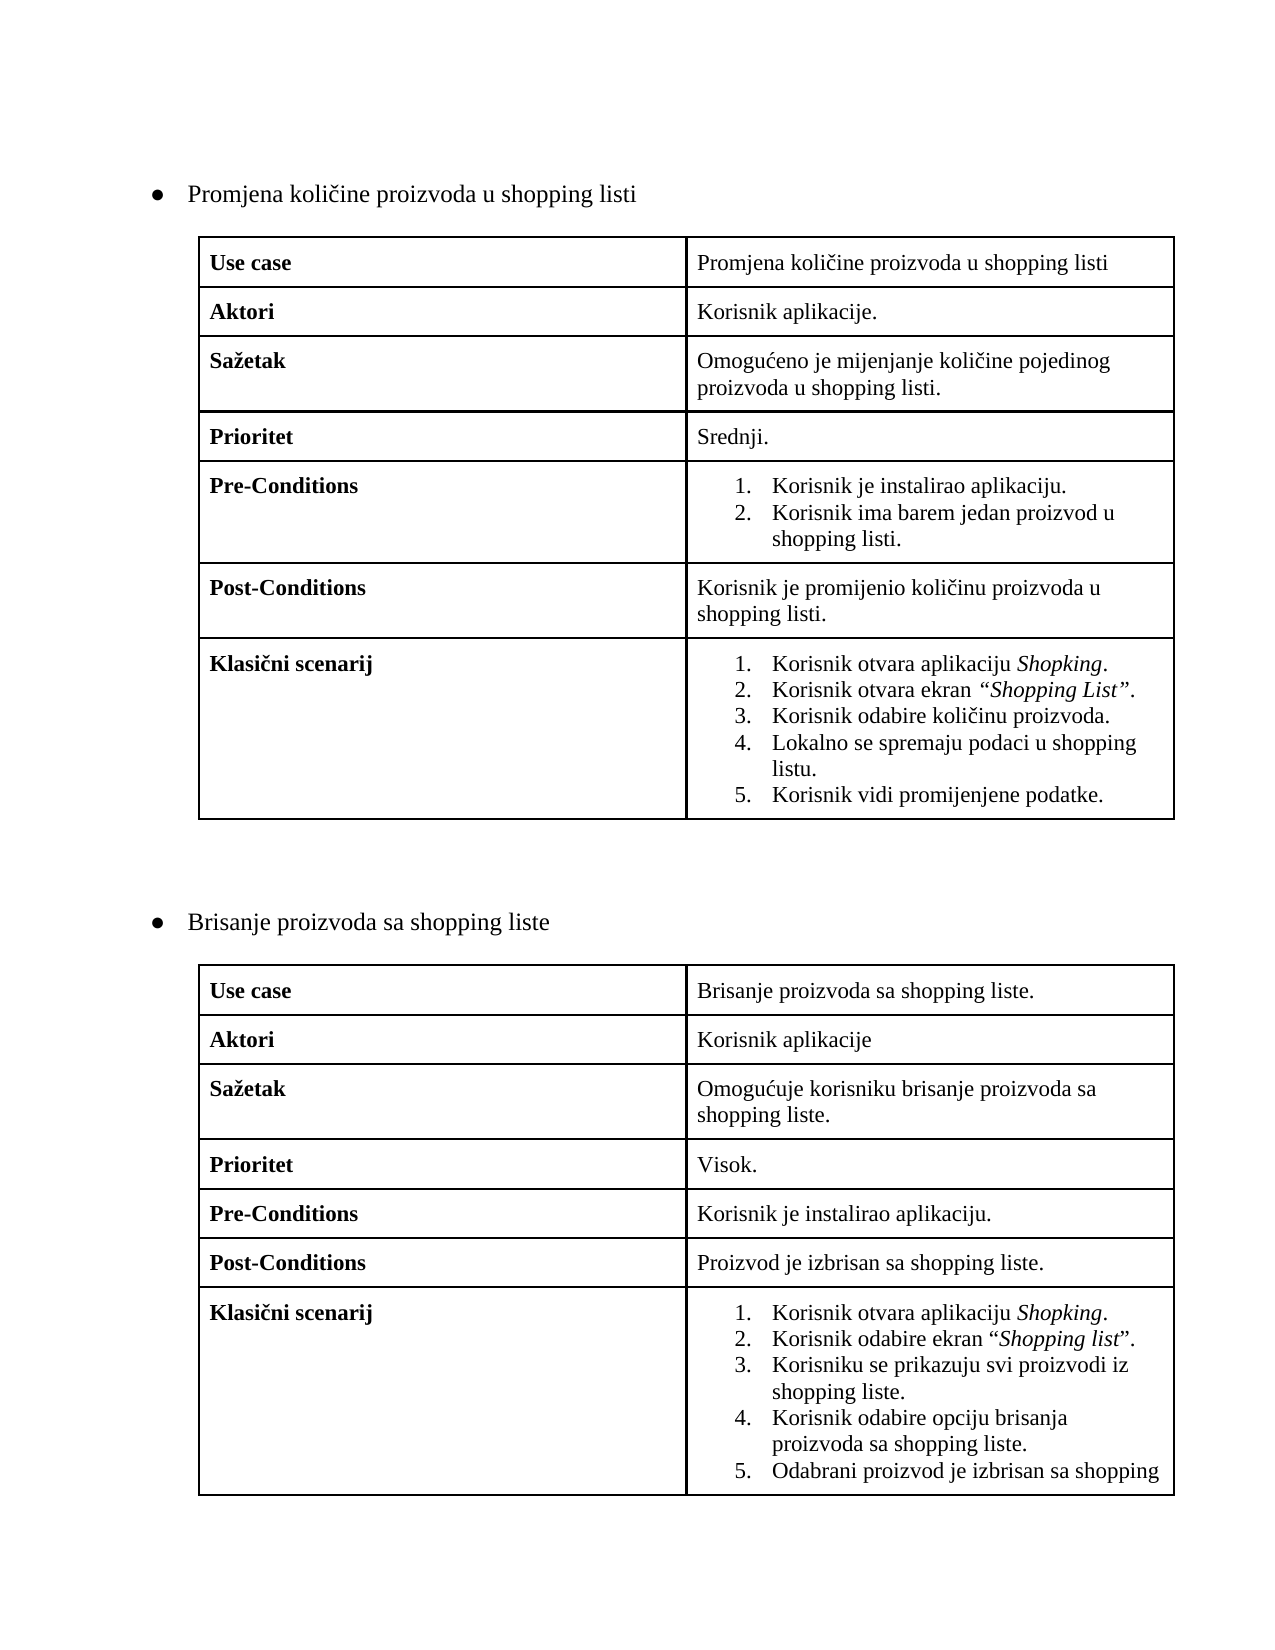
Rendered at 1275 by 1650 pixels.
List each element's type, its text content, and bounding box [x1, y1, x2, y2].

table_cell Korisnik je promijenio količinu proizvoda u shopping listi. [688, 564, 1173, 637]
table_cell Pre-Conditions [200, 1190, 685, 1237]
table_cell Prioritet [200, 413, 685, 460]
table_cell Post-Conditions [200, 1239, 685, 1286]
table_cell Korisnik aplikacije. [688, 288, 1173, 335]
table_cell Korisnik otvara aplikaciju Shopking. Korisnik otvara ekran “Shopping List”. Korisnik odabire količinu proizvoda. Lokalno se spremaju podaci u shopping listu. Korisnik vidi promijenjene podatke. [688, 639, 1173, 818]
table_cell Srednji. [688, 413, 1173, 460]
table_cell Klasični scenarij [200, 639, 685, 818]
table_cell Aktori [200, 1016, 685, 1063]
table_cell Proizvod je izbrisan sa shopping liste. [688, 1239, 1173, 1286]
table_header Use case [200, 966, 685, 1013]
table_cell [688, 1288, 1173, 1493]
table_cell Prioritet [200, 1140, 685, 1188]
table_cell Visok. [688, 1140, 1173, 1188]
table_header Promjena količine proizvoda u shopping listi [688, 238, 1173, 286]
table_cell Aktori [200, 288, 685, 335]
table_cell Korisnik je instalirao aplikaciju. [688, 1190, 1173, 1237]
table_cell Sažetak [200, 1065, 685, 1138]
list Brisanje proizvoda sa shopping liste [150, 907, 1162, 935]
table_cell Omogućeno je mijenjanje količine pojedinog proizvoda u shopping listi. [688, 337, 1173, 410]
table_cell Klasični scenarij [200, 1288, 685, 1493]
table_cell Post-Conditions [200, 564, 685, 637]
list Promjena količine proizvoda u shopping listi [150, 179, 1162, 207]
table_cell Omogućuje korisniku brisanje proizvoda sa shopping liste. [688, 1065, 1173, 1138]
table_cell Pre-Conditions [200, 462, 685, 562]
table_cell Korisnik je instalirao aplikaciju. Korisnik ima barem jedan proizvod u shopping listi. [688, 462, 1173, 562]
table_cell Sažetak [200, 337, 685, 410]
table_header Use case [200, 238, 685, 286]
table_cell Korisnik aplikacije [688, 1016, 1173, 1063]
table_header Brisanje proizvoda sa shopping liste. [688, 966, 1173, 1013]
